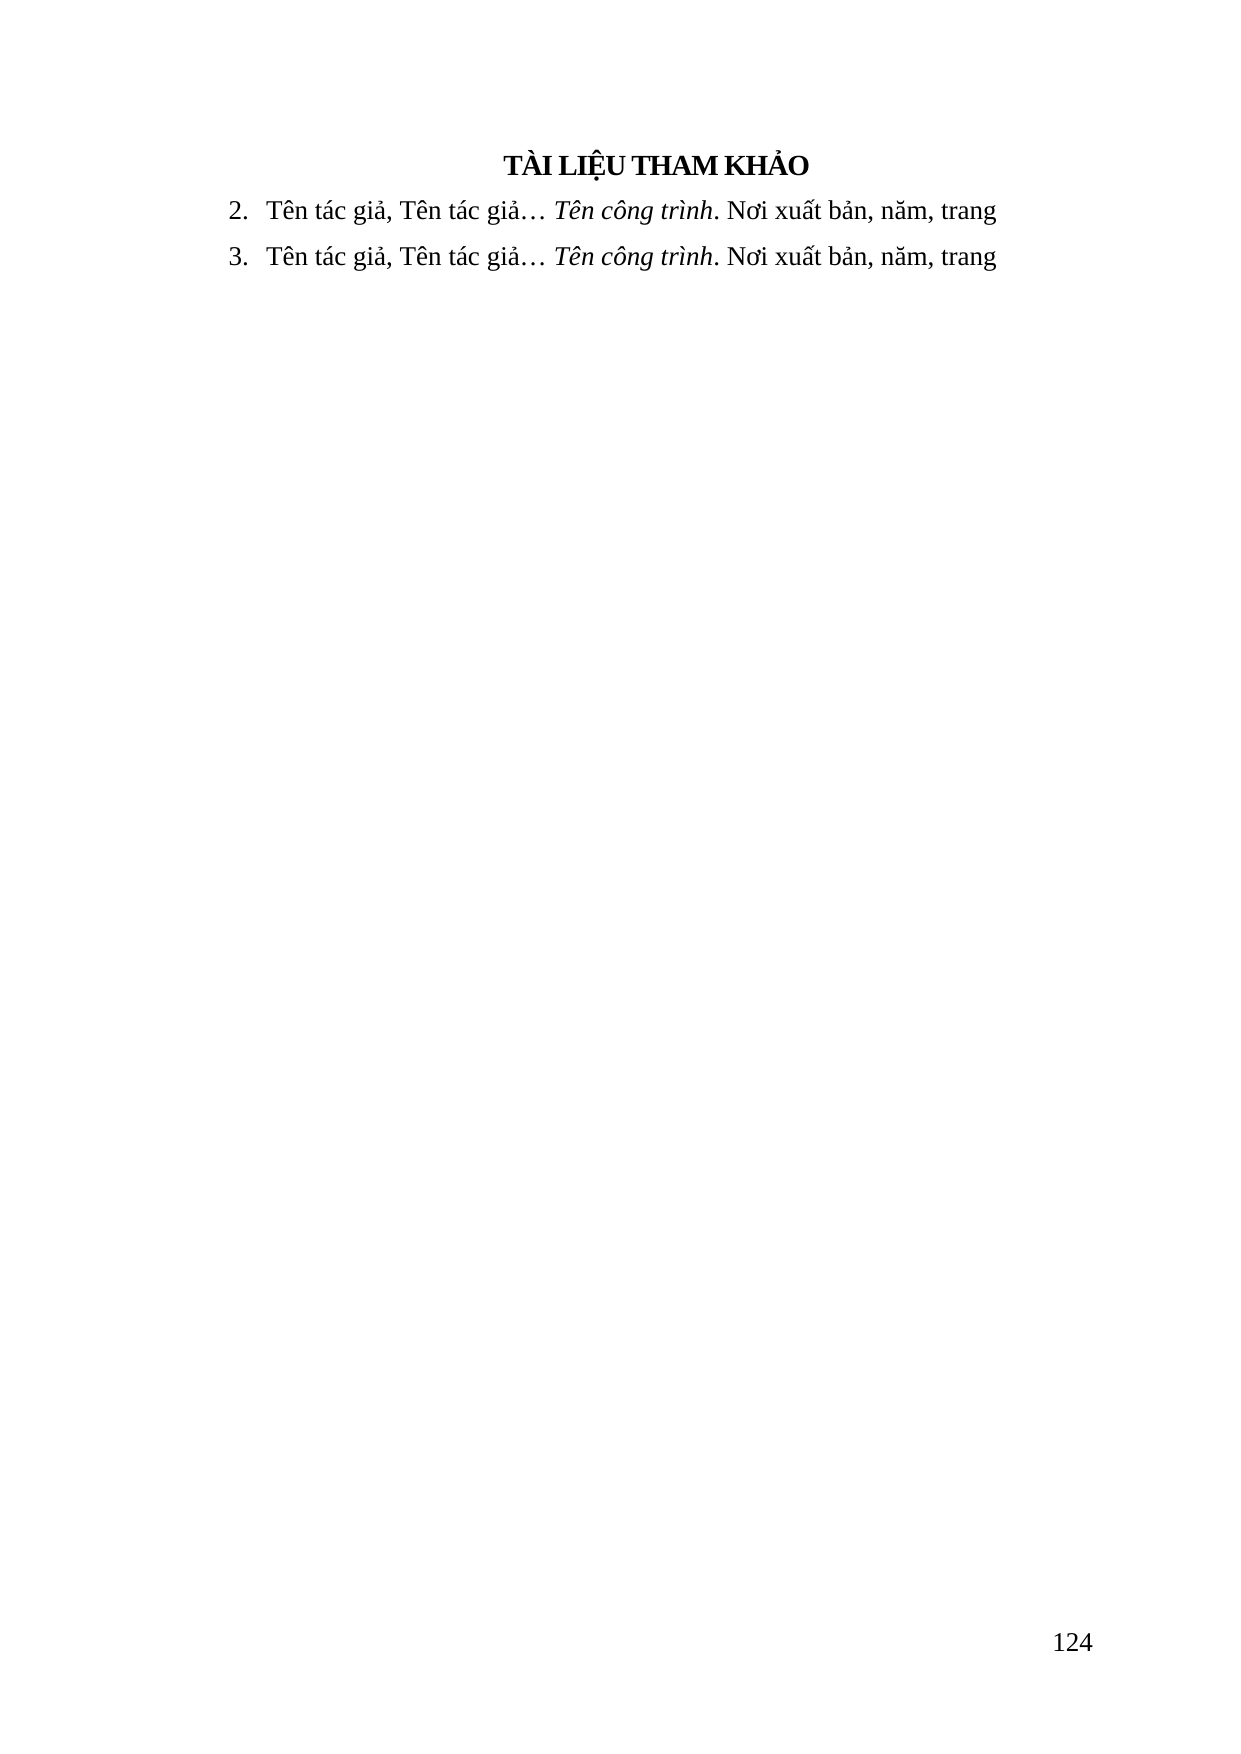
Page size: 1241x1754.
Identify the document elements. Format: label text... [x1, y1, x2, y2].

title TÀI LIỆU THAM KHẢO [221, 148, 1092, 181]
list Tên tác giả, Tên tác giả… Tên công trình. Nơi xuất bản, năm, trang [228, 194, 1092, 225]
list Tên tác giả, Tên tác giả… Tên công trình. Nơi xuất bản, năm, trang [228, 240, 1092, 272]
